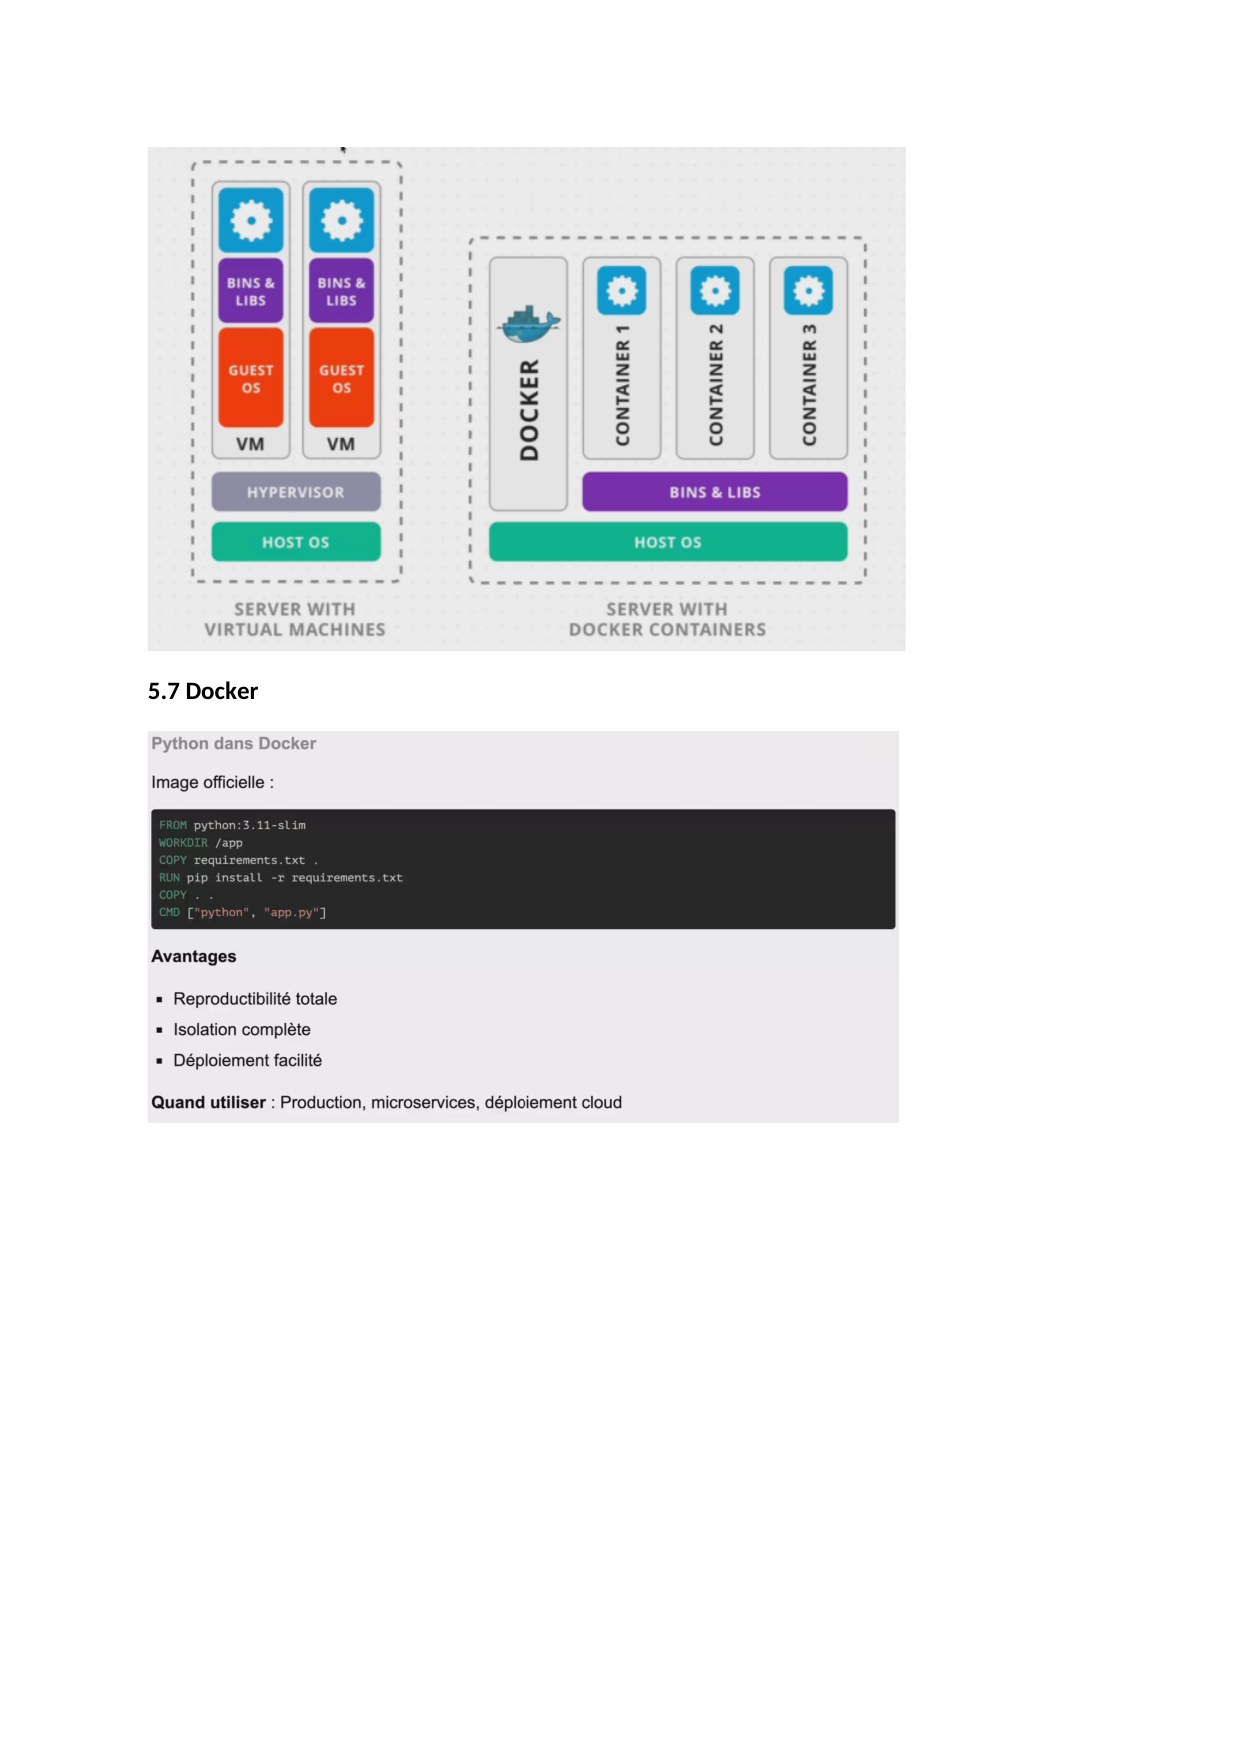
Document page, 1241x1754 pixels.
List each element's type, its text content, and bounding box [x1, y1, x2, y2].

text 5.7 Docker [148, 675, 1093, 706]
picture [147, 147, 906, 651]
picture [147, 731, 900, 1123]
